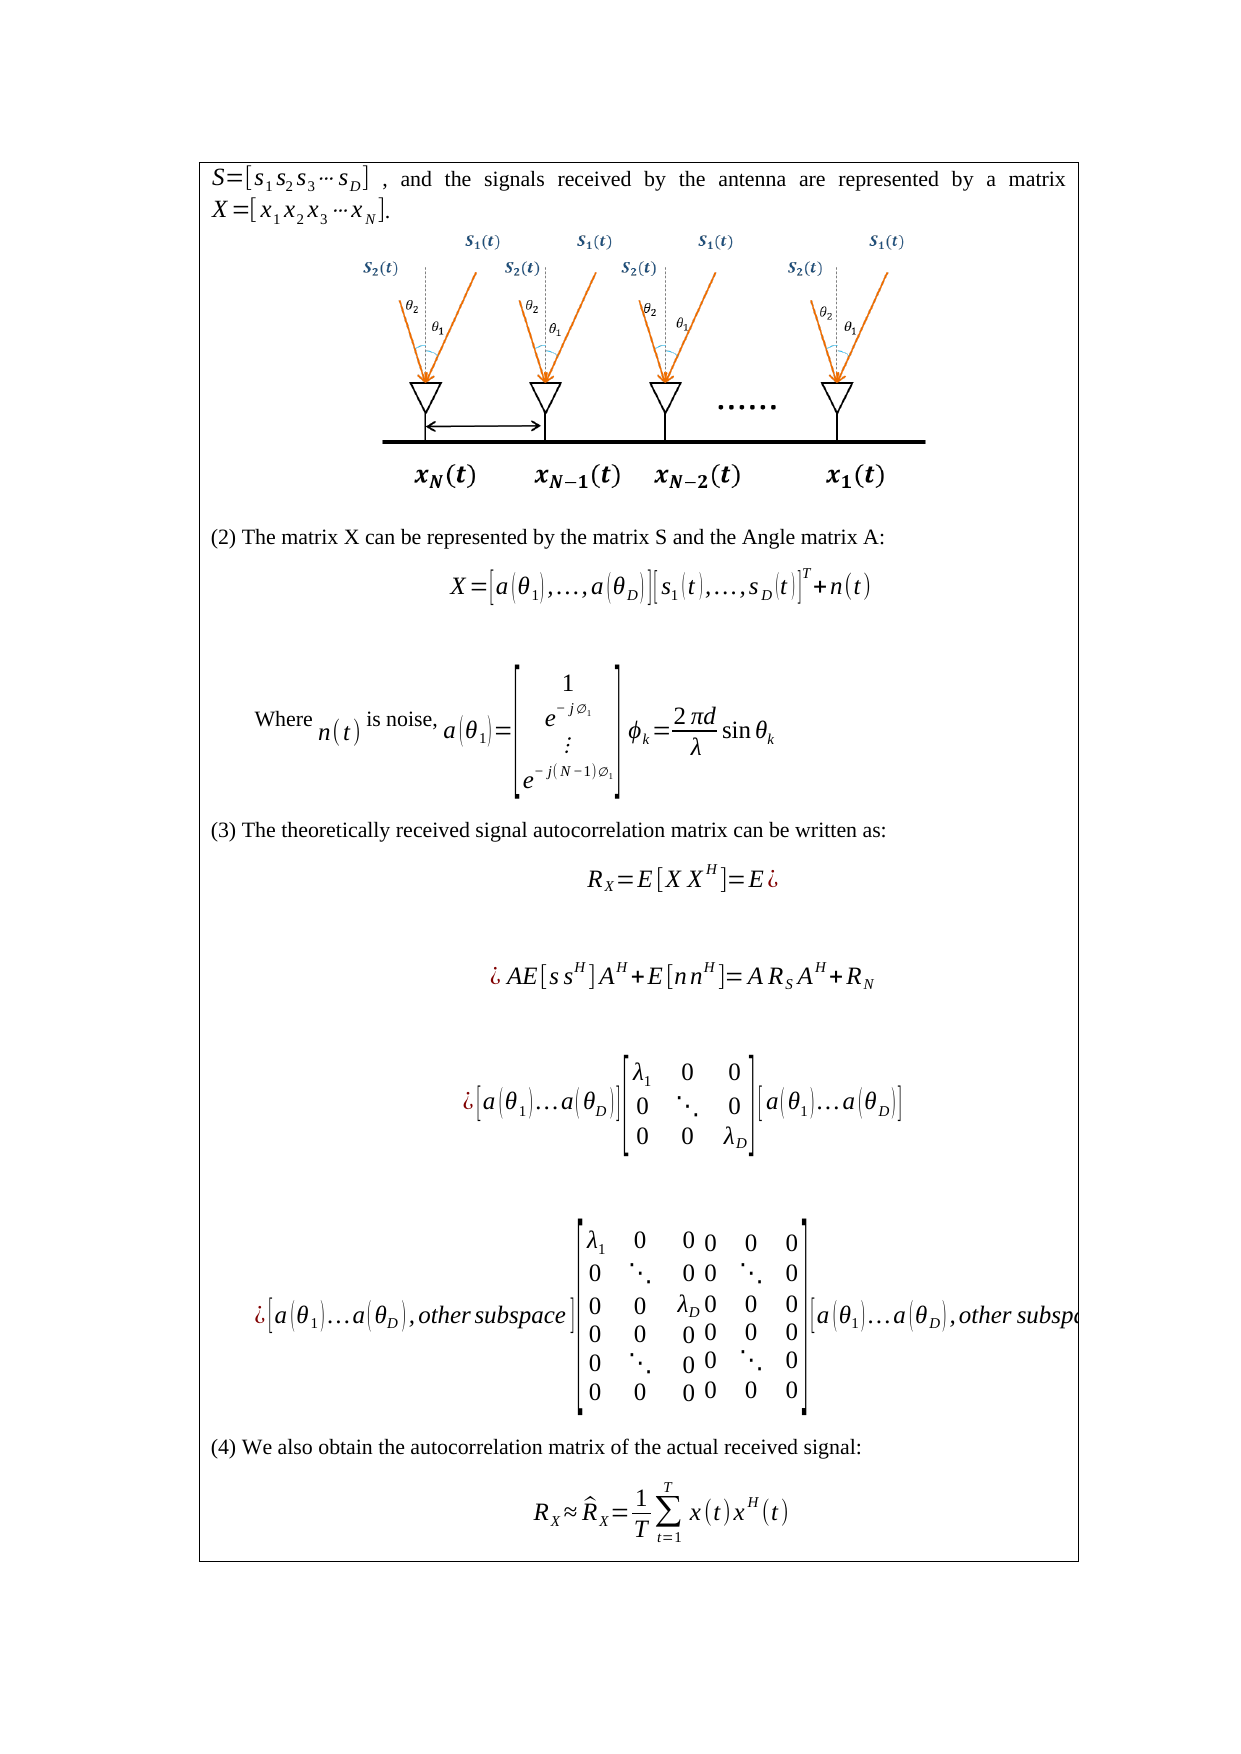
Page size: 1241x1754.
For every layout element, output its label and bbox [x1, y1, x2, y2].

picture [351, 228, 927, 500]
table_cell [200, 163, 1078, 1561]
